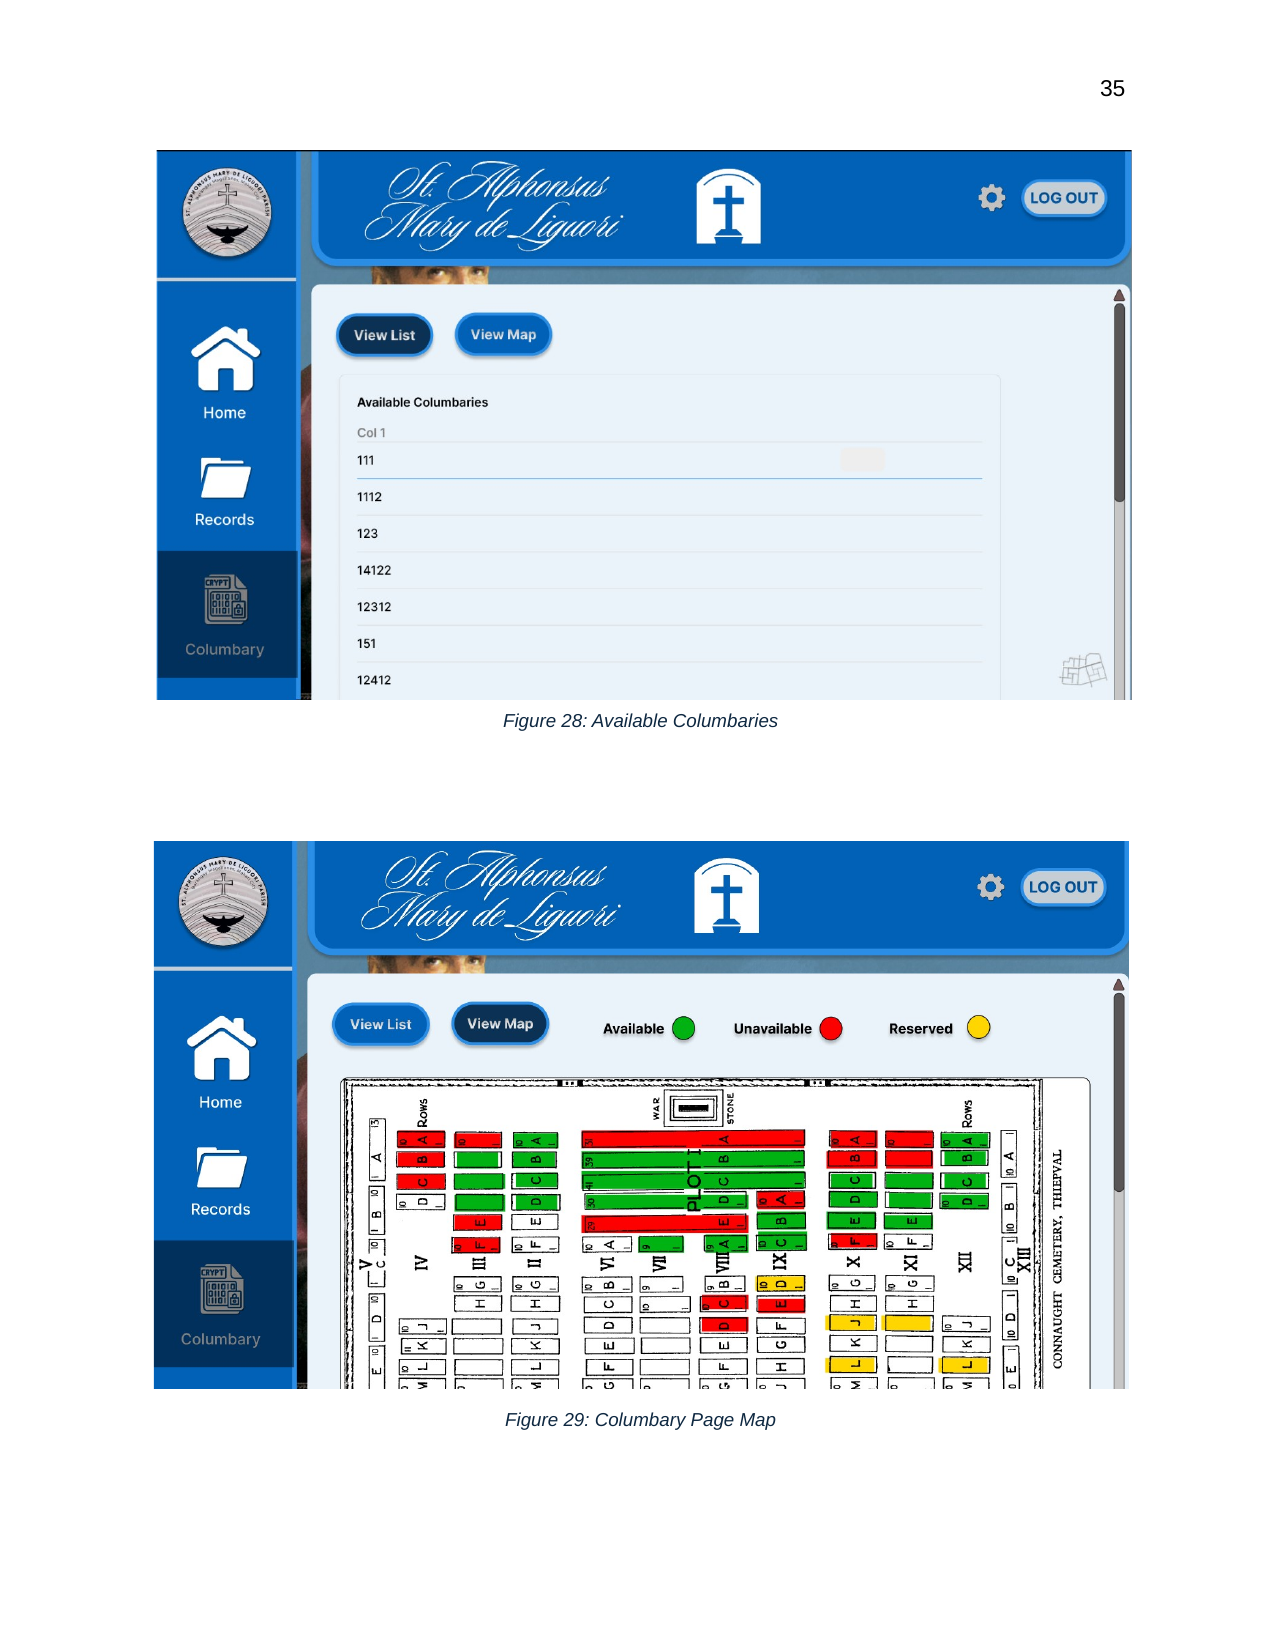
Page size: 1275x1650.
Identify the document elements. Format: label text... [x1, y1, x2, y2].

picture [156, 150, 1132, 700]
picture [153, 841, 1129, 1389]
